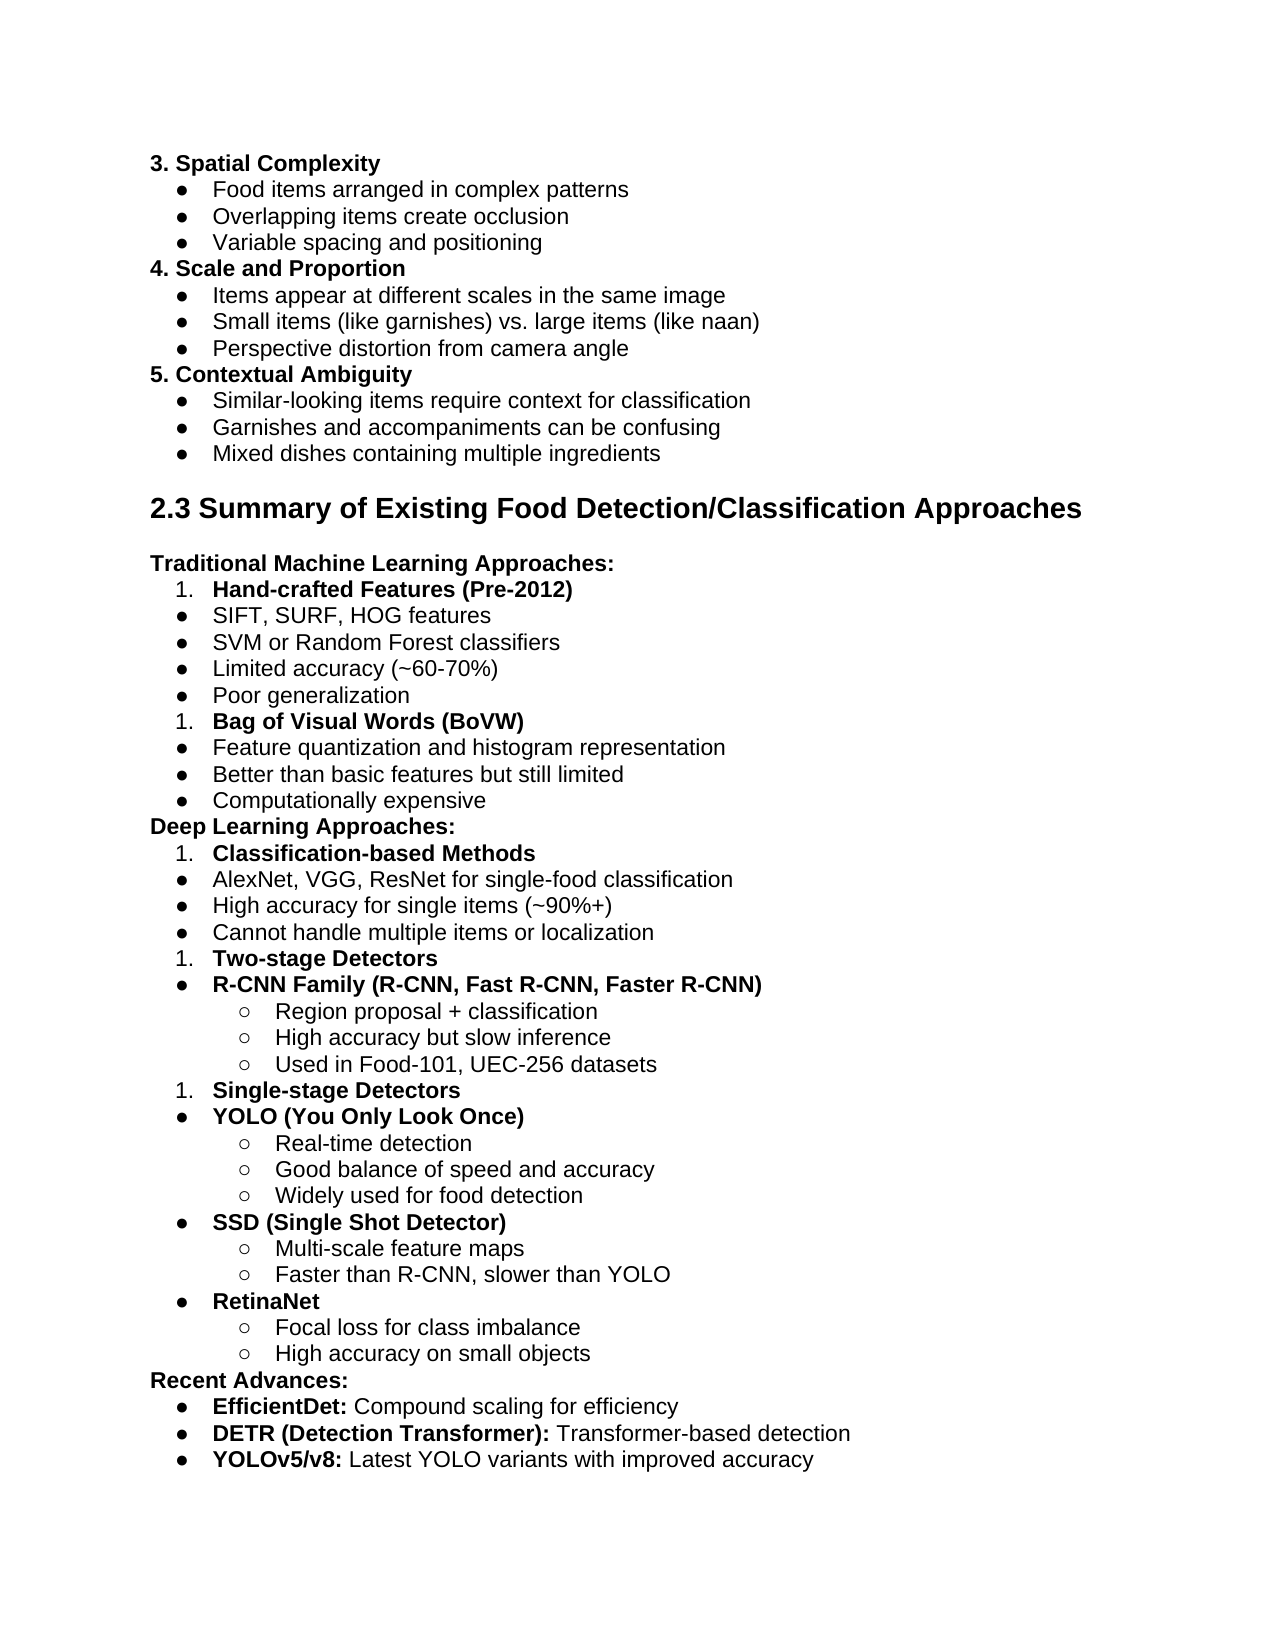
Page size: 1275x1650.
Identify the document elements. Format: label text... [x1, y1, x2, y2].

list Good balance of speed and accuracy [237, 1156, 1125, 1182]
list Perspective distortion from camera angle [175, 334, 1125, 361]
list RetinaNet [175, 1288, 1125, 1314]
list EfficientDet: Compound scaling for efficiency [175, 1393, 1125, 1419]
list Two-stage Detectors [175, 945, 1125, 971]
text Traditional Machine Learning Approaches: [150, 550, 1125, 576]
list Garnishes and accompaniments can be confusing [175, 413, 1125, 440]
list High accuracy but slow inference [237, 1024, 1125, 1051]
list Items appear at different scales in the same image [175, 282, 1125, 308]
list YOLO (You Only Look Once) [175, 1103, 1125, 1129]
list Small items (like garnishes) vs. large items (like naan) [175, 308, 1125, 334]
text Recent Advances: [150, 1367, 1125, 1393]
list Limited accuracy (~60-70%) [175, 655, 1125, 682]
subtitle 2.3 Summary of Existing Food Detection/Classification Approaches [150, 491, 1125, 525]
list Real-time detection [237, 1129, 1125, 1156]
list High accuracy on small objects [237, 1340, 1125, 1367]
text 4. Scale and Proportion [150, 255, 1125, 282]
list Food items arranged in complex patterns [175, 176, 1125, 203]
list DETR (Detection Transformer): Transformer-based detection [175, 1419, 1125, 1446]
text Deep Learning Approaches: [150, 813, 1125, 840]
list Poor generalization [175, 682, 1125, 708]
list Variable spacing and positioning [175, 229, 1125, 255]
text 3. Spatial Complexity [150, 150, 1125, 176]
list Region proposal + classification [237, 998, 1125, 1024]
list R-CNN Family (R-CNN, Fast R-CNN, Faster R-CNN) [175, 971, 1125, 998]
list High accuracy for single items (~90%+) [175, 892, 1125, 919]
list Hand-crafted Features (Pre-2012) [175, 576, 1125, 602]
list Multi-scale feature maps [237, 1235, 1125, 1261]
list Overlapping items create occlusion [175, 203, 1125, 229]
list Single-stage Detectors [175, 1077, 1125, 1103]
list Bag of Visual Words (BoVW) [175, 708, 1125, 734]
list Widely used for food detection [237, 1182, 1125, 1209]
list Computationally expensive [175, 787, 1125, 813]
text 5. Contextual Ambiguity [150, 361, 1125, 387]
list Faster than R-CNN, slower than YOLO [237, 1261, 1125, 1288]
list SVM or Random Forest classifiers [175, 629, 1125, 655]
list Used in Food-101, UEC-256 datasets [237, 1051, 1125, 1077]
list Cannot handle multiple items or localization [175, 919, 1125, 945]
list YOLOv5/v8: Latest YOLO variants with improved accuracy [175, 1446, 1125, 1472]
list Better than basic features but still limited [175, 761, 1125, 787]
list Feature quantization and histogram representation [175, 734, 1125, 761]
list Mixed dishes containing multiple ingredients [175, 440, 1125, 466]
list AlexNet, VGG, ResNet for single-food classification [175, 866, 1125, 892]
list SSD (Single Shot Detector) [175, 1209, 1125, 1235]
list SIFT, SURF, HOG features [175, 602, 1125, 629]
list Focal loss for class imbalance [237, 1314, 1125, 1340]
list Similar-looking items require context for classification [175, 387, 1125, 413]
list Classification-based Methods [175, 840, 1125, 866]
